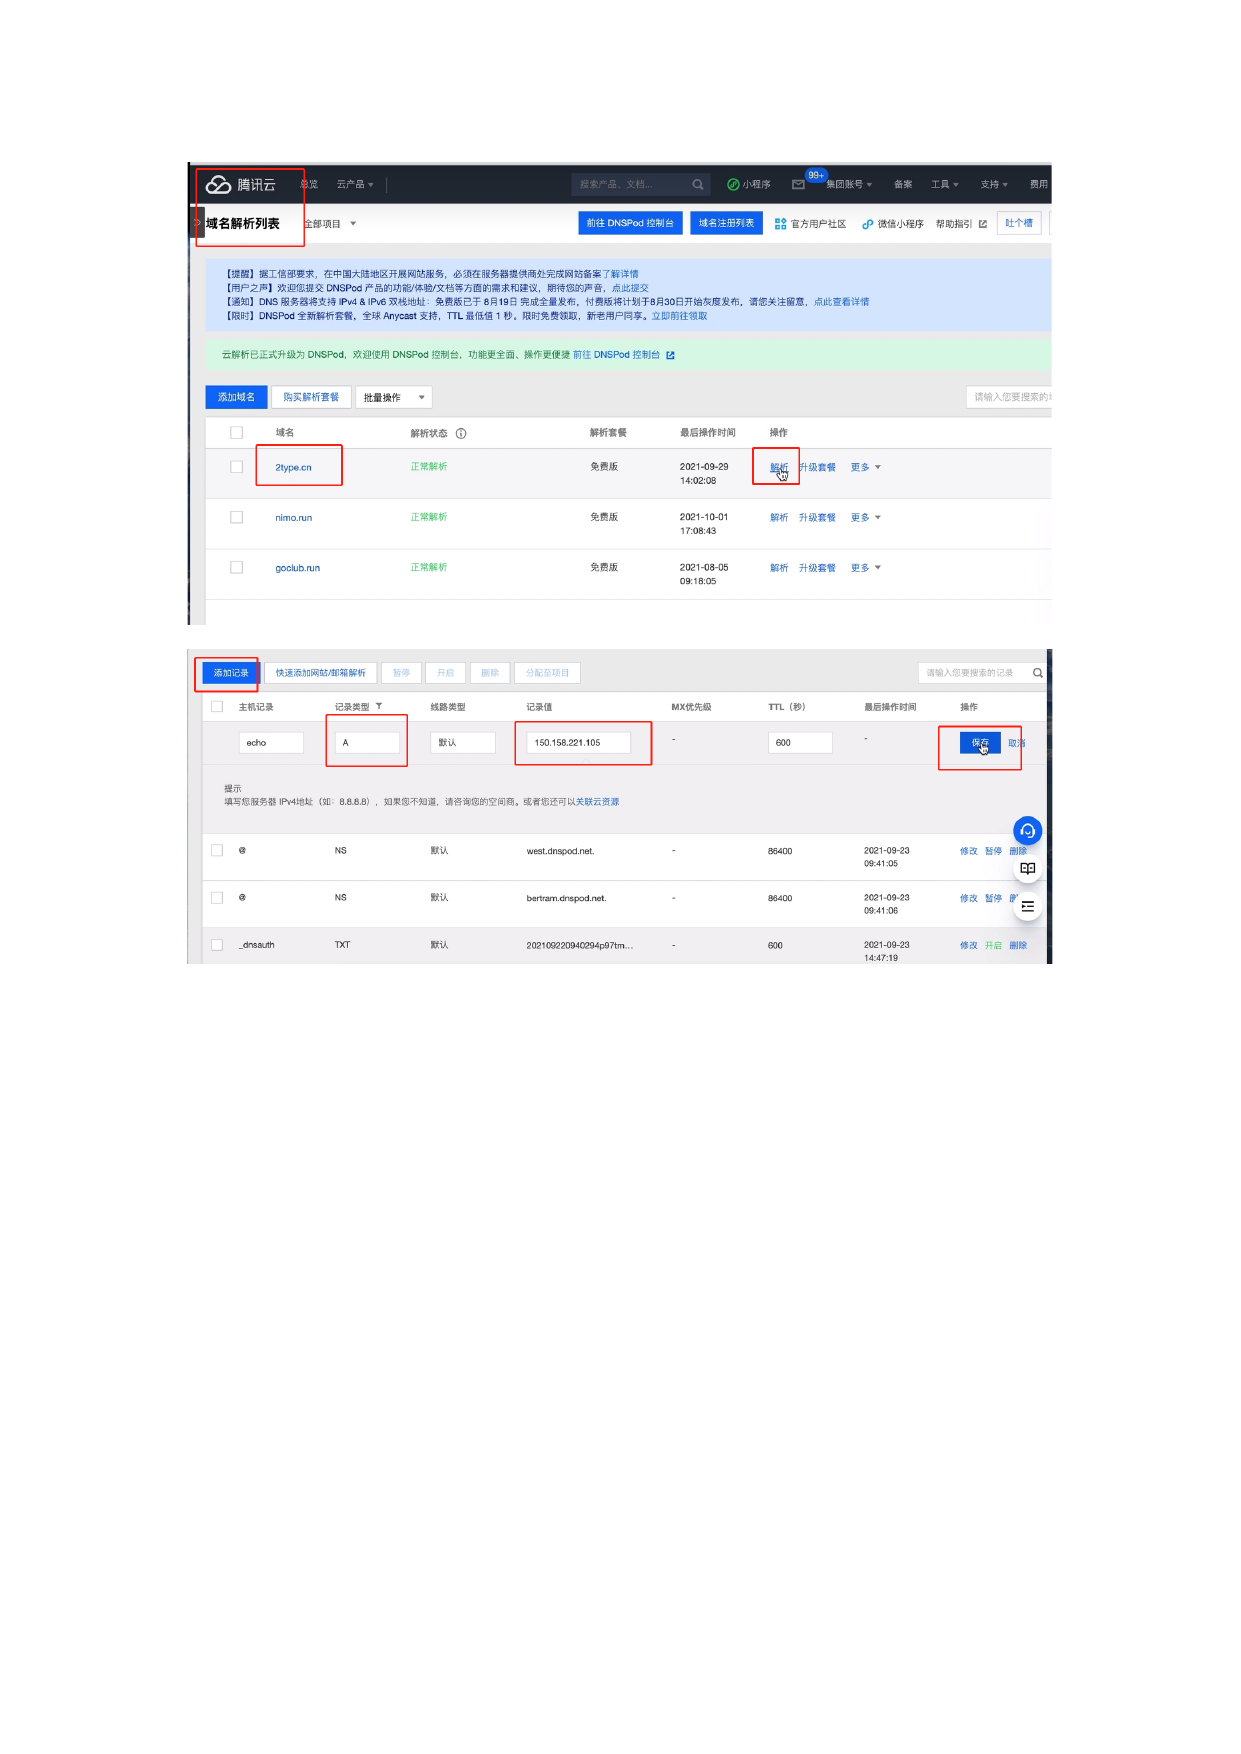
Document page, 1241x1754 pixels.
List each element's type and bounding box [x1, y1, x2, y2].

picture [187, 162, 1052, 625]
picture [187, 649, 1053, 964]
